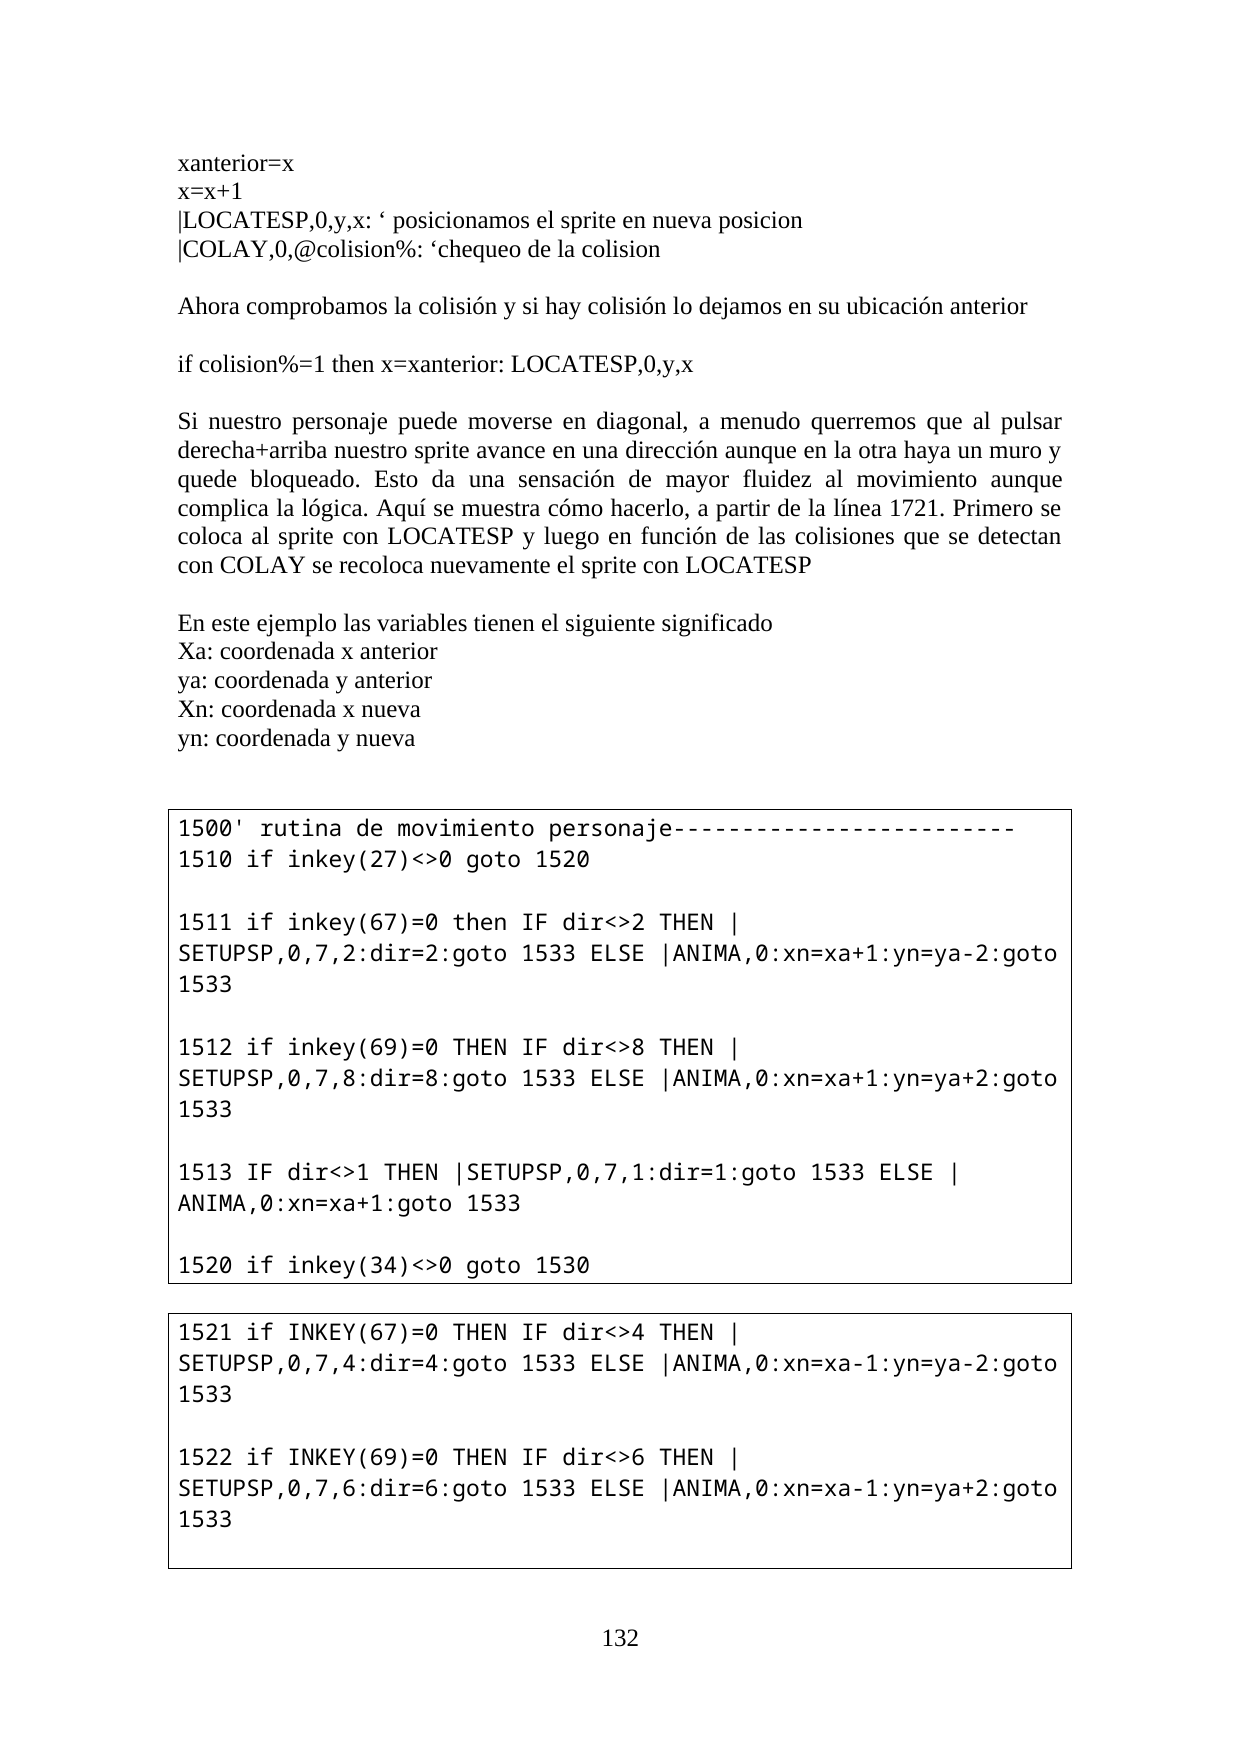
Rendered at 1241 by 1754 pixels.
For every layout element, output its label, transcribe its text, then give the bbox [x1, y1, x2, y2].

text 1520 if inkey(34)<>0 goto 1530 [169, 1246, 1071, 1283]
text yn: coordenada y nueva [177, 723, 1063, 751]
text 1511 if inkey(67)=0 then IF dir<>2 THEN |SETUPSP,0,7,2:dir=2:goto 1533 ELSE |ANIMA,0:xn=xa+1:yn=ya-2:goto 1533 [177, 906, 1063, 999]
text 1510 if inkey(27)<>0 goto 1520 [177, 843, 1063, 874]
text xanterior=x [177, 148, 1063, 176]
text ya: coordenada y anterior [177, 665, 1063, 694]
text 1521 if INKEY(67)=0 THEN IF dir<>4 THEN |SETUPSP,0,7,4:dir=4:goto 1533 ELSE |ANIMA,0:xn=xa-1:yn=ya-2:goto 1533 [169, 1314, 1071, 1409]
text Xn: coordenada x nueva [177, 694, 1063, 723]
text Si nuestro personaje puede moverse en diagonal, a menudo querremos que al pulsar derecha+arriba nuestro sprite avance en una dirección aunque en la otra haya un muro y quede bloqueado. Esto da una sensación de mayor fluidez al movimiento aunque complica la lógica. Aquí se muestra cómo hacerlo, a partir de la línea 1721. Primero se coloca al sprite con LOCATESP y luego en función de las colisiones que se detectan con COLAY se recoloca nuevamente el sprite con LOCATESP [177, 406, 1063, 579]
text x=x+1 [177, 176, 1063, 205]
text 1512 if inkey(69)=0 THEN IF dir<>8 THEN |SETUPSP,0,7,8:dir=8:goto 1533 ELSE |ANIMA,0:xn=xa+1:yn=ya+2:goto 1533 [177, 1031, 1063, 1124]
text Xa: coordenada x anterior [177, 636, 1063, 665]
text Ahora comprobamos la colisión y si hay colisión lo dejamos en su ubicación anterior [177, 291, 1063, 320]
text 1500' rutina de movimiento personaje------------------------- [169, 810, 1071, 843]
text |LOCATESP,0,y,x: ‘ posicionamos el sprite en nueva posicion [177, 205, 1063, 234]
text En este ejemplo las variables tienen el siguiente significado [177, 608, 1063, 636]
text if colision%=1 then x=xanterior: LOCATESP,0,y,x [177, 349, 1063, 378]
text |COLAY,0,@colision%: ‘chequeo de la colision [177, 234, 1063, 263]
text 1513 IF dir<>1 THEN |SETUPSP,0,7,1:dir=1:goto 1533 ELSE |ANIMA,0:xn=xa+1:goto 1533 [177, 1156, 1063, 1218]
text 1522 if INKEY(69)=0 THEN IF dir<>6 THEN |SETUPSP,0,7,6:dir=6:goto 1533 ELSE |ANIMA,0:xn=xa-1:yn=ya+2:goto 1533 [177, 1441, 1063, 1534]
